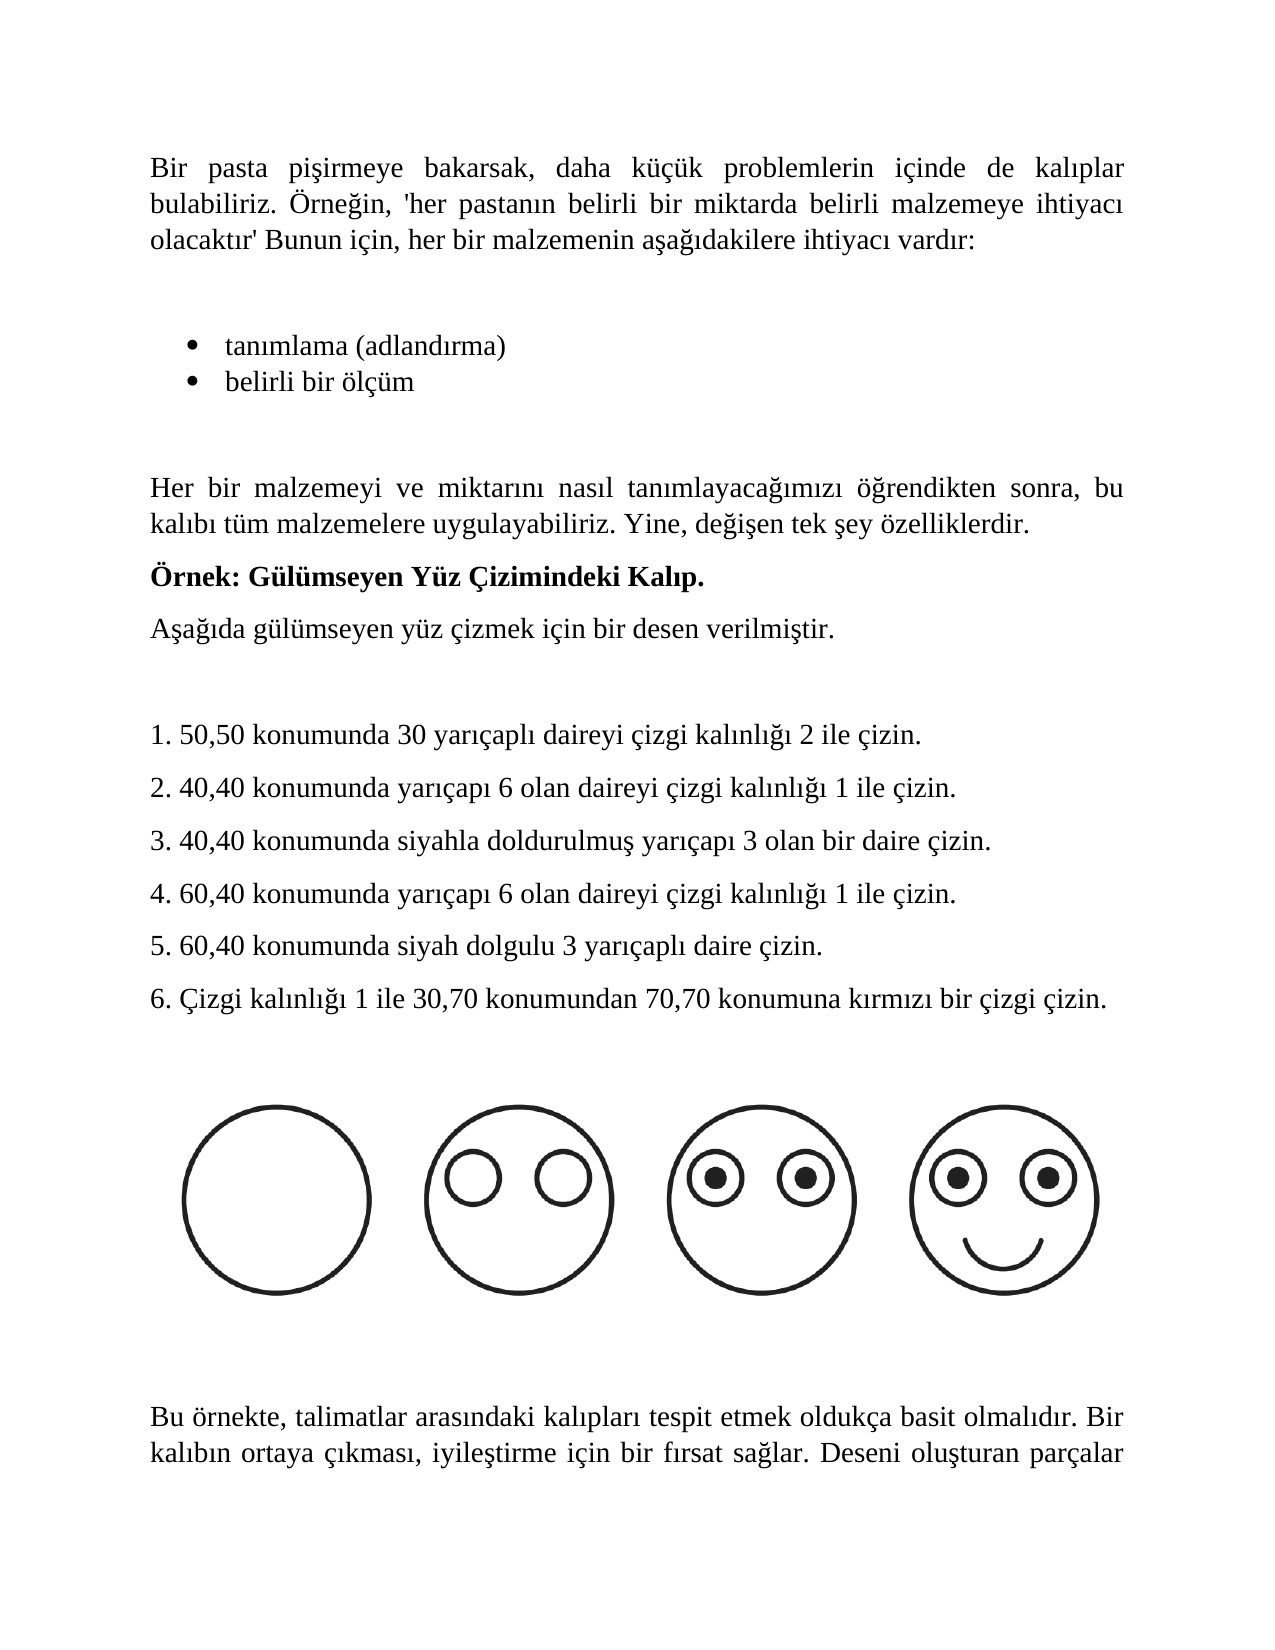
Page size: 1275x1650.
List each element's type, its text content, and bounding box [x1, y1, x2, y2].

list belirli bir ölçüm [187, 364, 1125, 398]
text 2. 40,40 konumunda yarıçapı 6 olan daireyi çizgi kalınlığı 1 ile çizin. [150, 770, 1125, 804]
picture [150, 1087, 1125, 1327]
text 1. 50,50 konumunda 30 yarıçaplı daireyi çizgi kalınlığı 2 ile çizin. [150, 717, 1125, 751]
text Örnek: Gülümseyen Yüz Çizimindeki Kalıp. [150, 559, 1125, 592]
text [150, 1399, 1125, 1468]
text Aşağıda gülümseyen yüz çizmek için bir desen verilmiştir. [150, 612, 1125, 645]
text Bir pasta pişirmeye bakarsak, daha küçük problemlerin içinde de kalıplar bulabiliriz. Örneğin, 'her pastanın belirli bir miktarda belirli malzemeye ihtiyacı olacaktır' Bunun için, her bir malzemenin aşağıdakilere ihtiyacı vardır: [150, 150, 1125, 256]
text 6. Çizgi kalınlığı 1 ile 30,70 konumundan 70,70 konumuna kırmızı bir çizgi çizin. [150, 981, 1125, 1015]
text 3. 40,40 konumunda siyahla doldurulmuş yarıçapı 3 olan bir daire çizin. [150, 823, 1125, 856]
text Her bir malzemeyi ve miktarını nasıl tanımlayacağımızı öğrendikten sonra, bu kalıbı tüm malzemelere uygulayabiliriz. Yine, değişen tek şey özelliklerdir. [150, 470, 1125, 539]
text 5. 60,40 konumunda siyah dolgulu 3 yarıçaplı daire çizin. [150, 928, 1125, 962]
text 4. 60,40 konumunda yarıçapı 6 olan daireyi çizgi kalınlığı 1 ile çizin. [150, 876, 1125, 909]
list tanımlama (adlandırma) [187, 328, 1125, 362]
